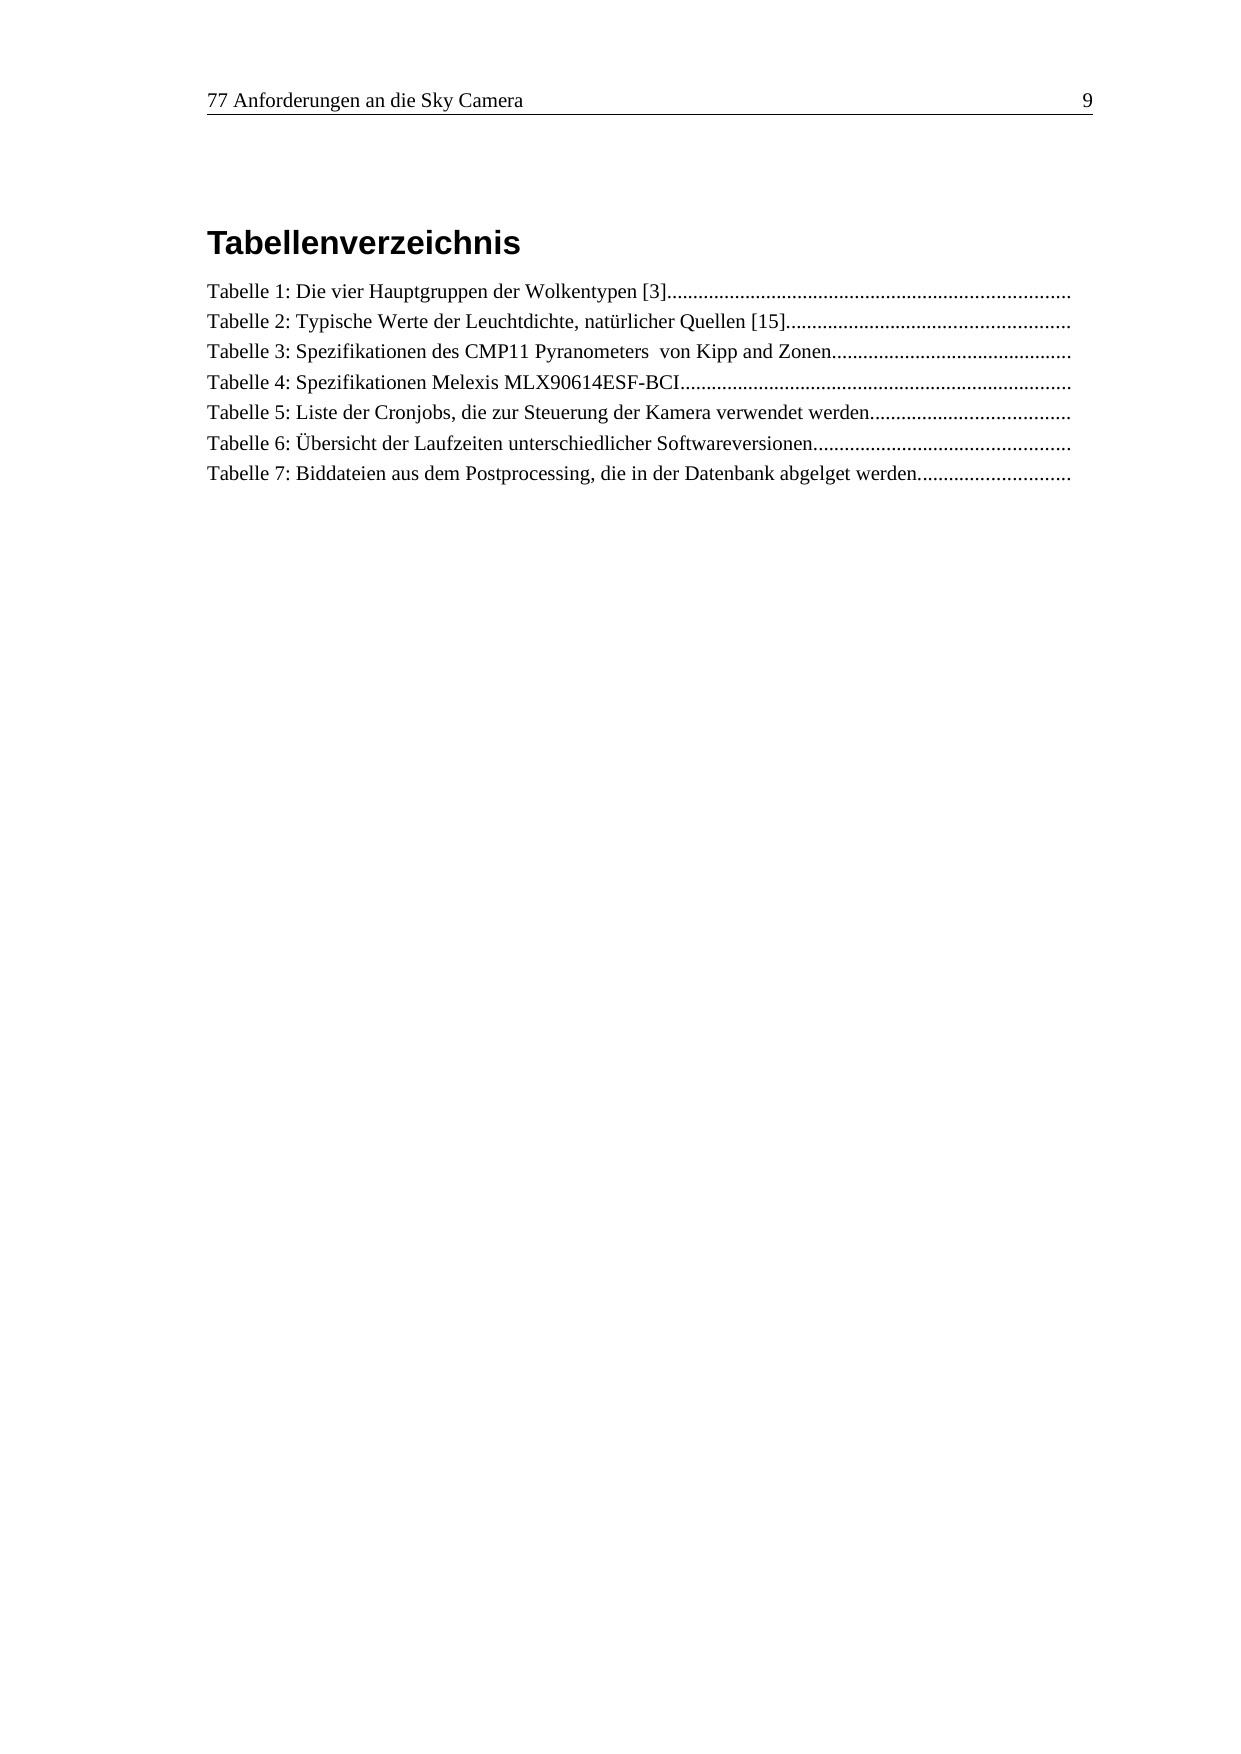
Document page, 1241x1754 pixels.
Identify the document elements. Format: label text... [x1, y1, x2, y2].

text Tabelle 7: Biddateien aus dem Postprocessing, die in der Datenbank abgelget werden. 57 [207, 461, 1048, 485]
text Tabelle 2: Typische Werte der Leuchtdichte, natürlicher Quellen [15]. 29 [207, 309, 1048, 333]
text Tabelle 1: Die vier Hauptgruppen der Wolkentypen [3] 13 [207, 279, 1048, 303]
text Tabelle 5: Liste der Cronjobs, die zur Steuerung der Kamera verwendet werden. 47 [207, 400, 1048, 424]
text Tabelle 3: Spezifikationen des CMP11 Pyranometers von Kipp and Zonen 39 [207, 339, 1048, 363]
subtitle Tabellenverzeichnis [207, 223, 1093, 261]
text Tabelle 4: Spezifikationen Melexis MLX90614ESF-BCI. 43 [207, 370, 1048, 394]
text Tabelle 6: Übersicht der Laufzeiten unterschiedlicher Softwareversionen. 49 [207, 430, 1048, 454]
